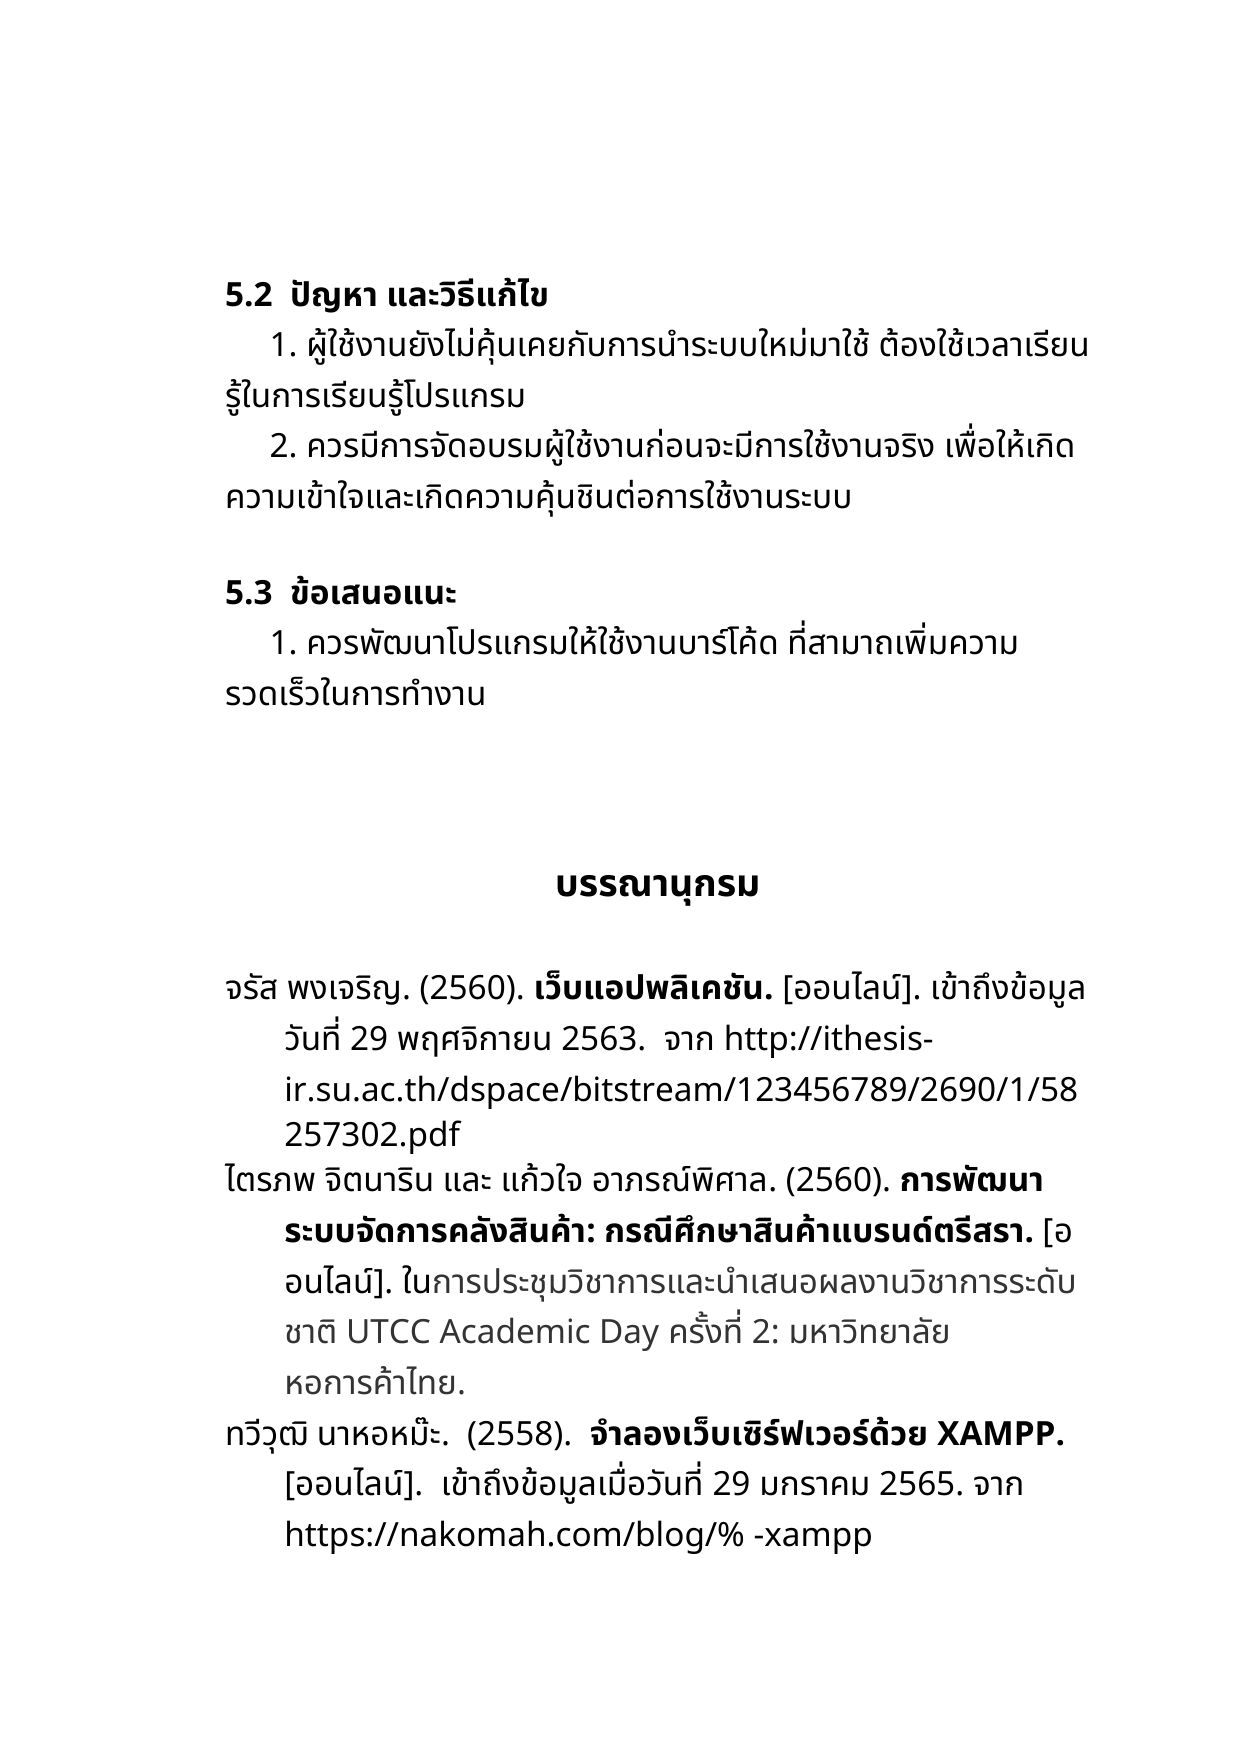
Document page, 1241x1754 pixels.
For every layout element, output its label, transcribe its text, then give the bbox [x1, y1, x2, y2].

text 1. ผู้ใช้งานยังไม่คุ้นเคยกับการนำระบบใหม่มาใช้ ต้องใช้เวลาเรียนรู้ในการเรียนรู้โปรแกรม [225, 321, 1090, 422]
text จรัส พงเจริญ. (2560). เว็บแอปพลิเคชัน. [ออนไลน์]. เข้าถึงข้อมูลวันที่ 29 พฤศจิกายน 2563. จาก http://ithesis-ir.su.ac.th/dspace/bitstream/123456789/2690/1/58257302.pdf [225, 964, 1090, 1156]
text บรรณานุกรม [225, 856, 1090, 913]
text ทวีวุฒิ นาหอหม๊ะ. (2558). จําลองเว็บเซิร์ฟเวอร์ด้วย XAMPP. [ออนไลน์]. เข้าถึงข้อมูลเมื่อวันที่ 29 มกราคม 2565. จาก https://nakomah.com/blog/% -xampp [225, 1409, 1090, 1556]
text 1. ควรพัฒนาโปรแกรมให้ใช้งานบาร์โค้ด ที่สามาถเพิ่มความรวดเร็วในการทำงาน [225, 619, 1090, 720]
text ไตรภพ จิตนาริน และ แก้วใจ อาภรณ์พิศาล. (2560). การพัฒนาระบบจัดการคลังสินค้า: กรณีศึกษาสินค้าแบรนด์ตรีสรา. [ออนไลน์]. ในการประชุมวิชาการและนำเสนอผลงานวิชาการระดับชาติ UTCC Academic Day ครั้งที่ 2: มหาวิทยาลัยหอการค้าไทย. [225, 1156, 1090, 1409]
text 5.2 ปัญหา และวิธีแก้ไข [225, 270, 1090, 321]
text 2. ควรมีการจัดอบรมผู้ใช้งานก่อนจะมีการใช้งานจริง เพื่อให้เกิดความเข้าใจและเกิดความคุ้นชินต่อการใช้งานระบบ [225, 422, 1090, 523]
text 5.3 ข้อเสนอแนะ [225, 568, 1090, 619]
